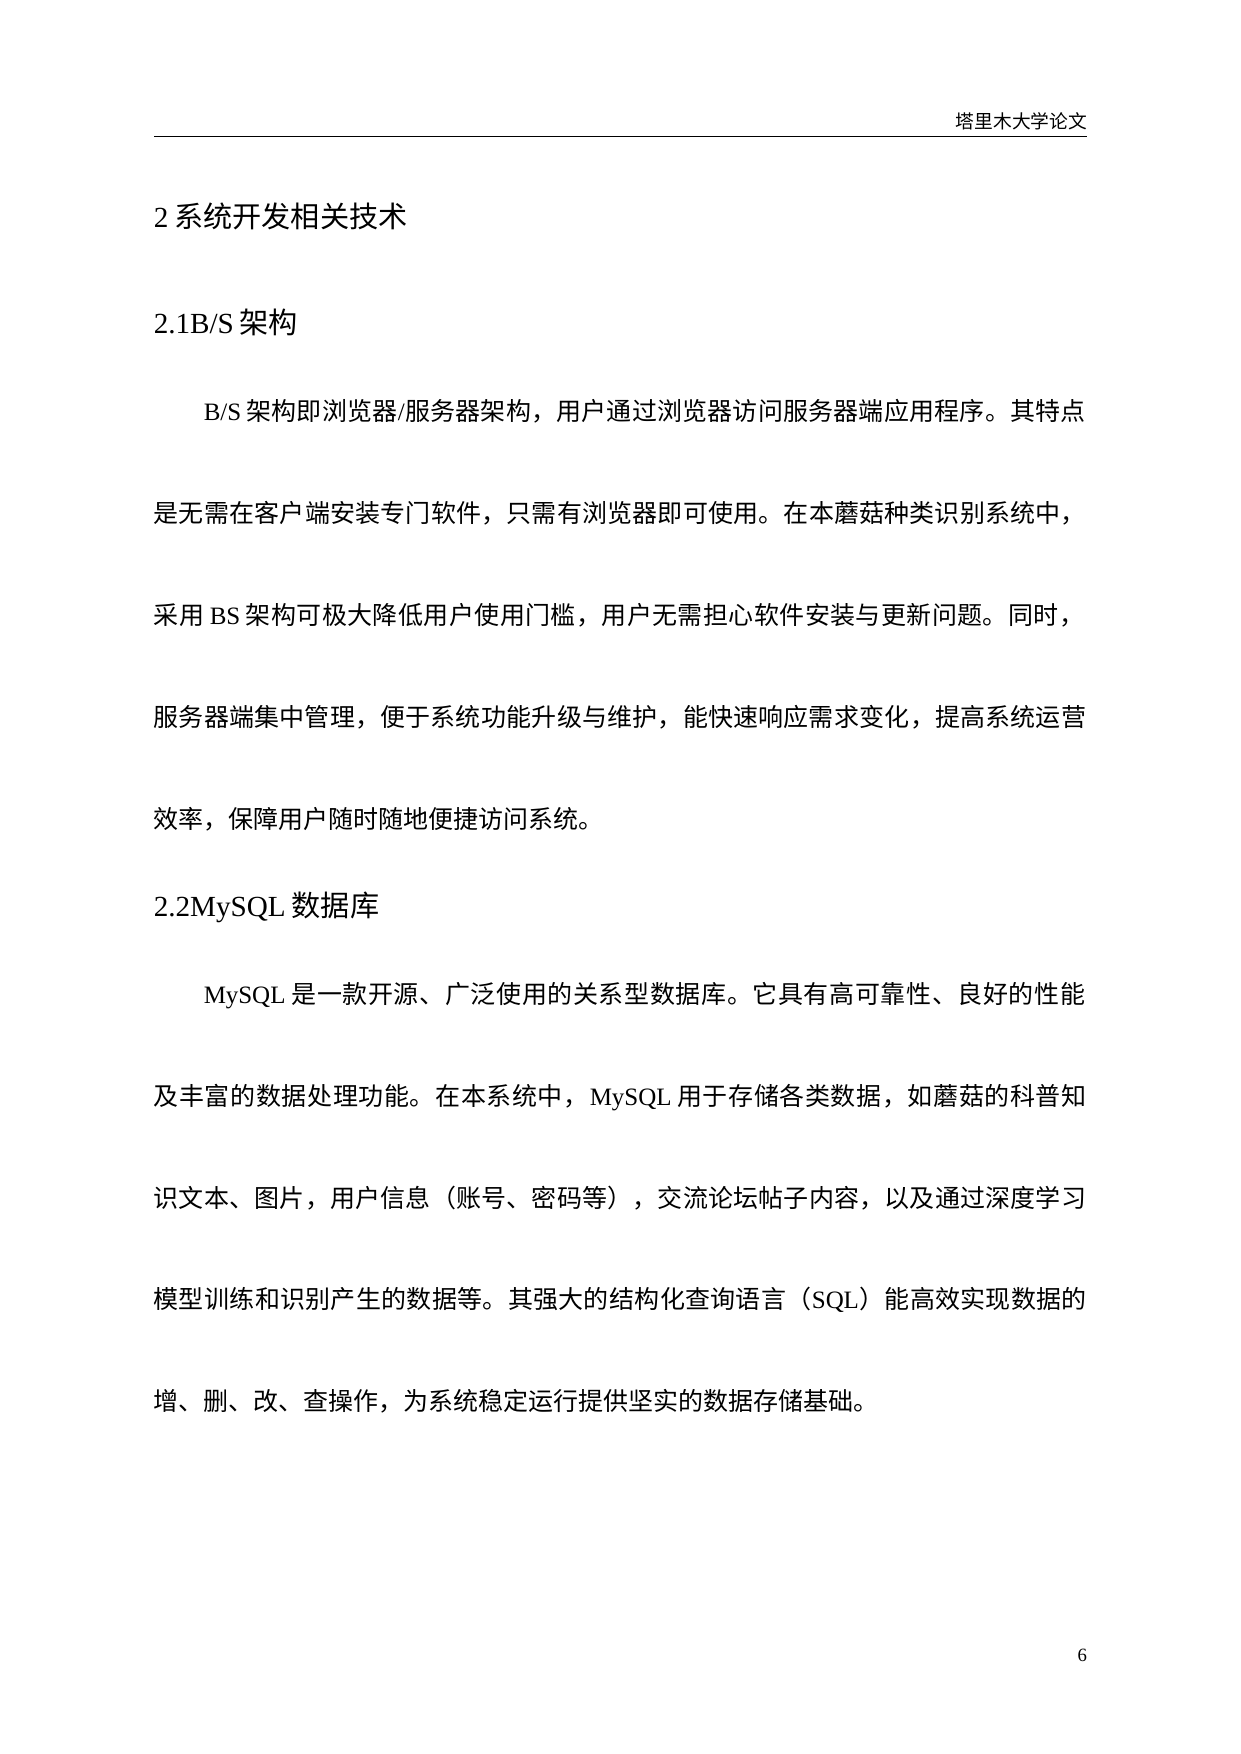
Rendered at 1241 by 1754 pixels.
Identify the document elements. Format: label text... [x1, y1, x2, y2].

subtitle 2系统开发相关技术 [153, 181, 1087, 249]
subtitle 2.1B/S架构 [153, 287, 1087, 355]
subtitle 2.2MySQL数据库 [153, 869, 1087, 937]
text MySQL是一款开源、广泛使用的关系型数据库。它具有高可靠性、良好的性能及丰富的数据处理功能。在本系统中，MySQL用于存储各类数据，如蘑菇的科普知识文本、图片，用户信息（账号、密码等），交流论坛帖子内容，以及通过深度学习模型训练和识别产生的数据等。其强大的结构化查询语言（SQL）能高效实现数据的增、删、改、查操作，为系统稳定运行提供坚实的数据存储基础。 [153, 958, 1087, 1434]
text B/S架构即浏览器/服务器架构，用户通过浏览器访问服务器端应用程序。其特点是无需在客户端安装专门软件，只需有浏览器即可使用。在本蘑菇种类识别系统中，采用BS架构可极大降低用户使用门槛，用户无需担心软件安装与更新问题。同时，服务器端集中管理，便于系统功能升级与维护，能快速响应需求变化，提高系统运营效率，保障用户随时随地便捷访问系统。 [153, 376, 1087, 851]
